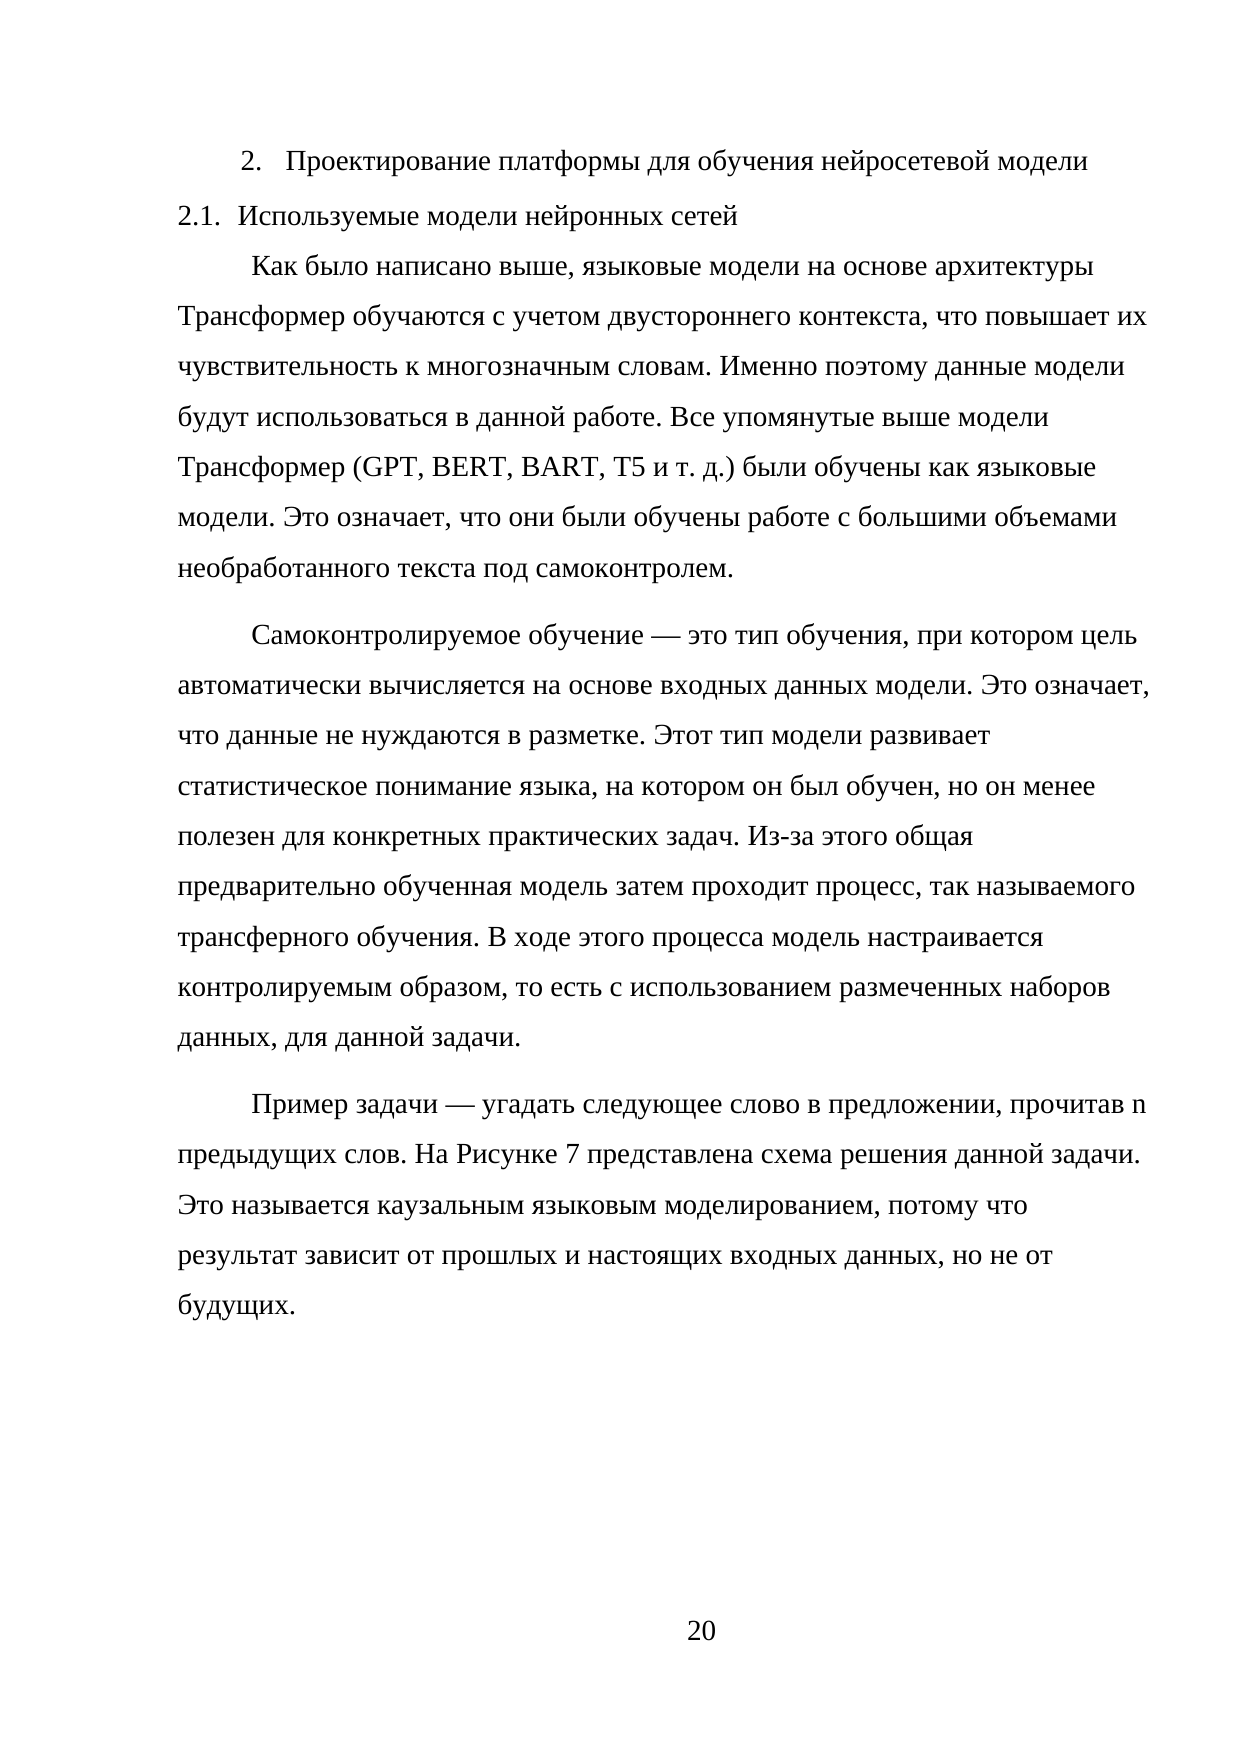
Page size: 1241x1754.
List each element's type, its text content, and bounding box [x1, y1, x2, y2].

text Как было написано выше, языковые модели на основе архитектуры Трансформер обучаются с учетом двустороннего контекста, что повышает их чувствительность к многозначным словам. Именно поэтому данные модели будут использоваться в данной работе. Все упомянутые выше модели Трансформер (GPT, BERT, BART, T5 и т. д.) были обучены как языковые модели. Это означает, что они были обучены работе с большими объемами необработанного текста под самоконтролем. [177, 248, 1152, 583]
subtitle Проектирование платформы для обучения нейросетевой модели [177, 143, 1152, 177]
subtitle Используемые модели нейронных сетей [177, 198, 1152, 231]
text Пример задачи — угадать следующее слово в предложении, прочитав n предыдущих слов. На Рисунке 7 представлена схема решения данной задачи. Это называется каузальным языковым моделированием, потому что результат зависит от прошлых и настоящих входных данных, но не от будущих. [177, 1086, 1152, 1321]
text Самоконтролируемое обучение — это тип обучения, при котором цель автоматически вычисляется на основе входных данных модели. Это означает, что данные не нуждаются в разметке. Этот тип модели развивает статистическое понимание языка, на котором он был обучен, но он менее полезен для конкретных практических задач. Из-за этого общая предварительно обученная модель затем проходит процесс, так называемого трансферного обучения. В ходе этого процесса модель настраивается контролируемым образом, то есть с использованием размеченных наборов данных, для данной задачи. [177, 617, 1152, 1053]
